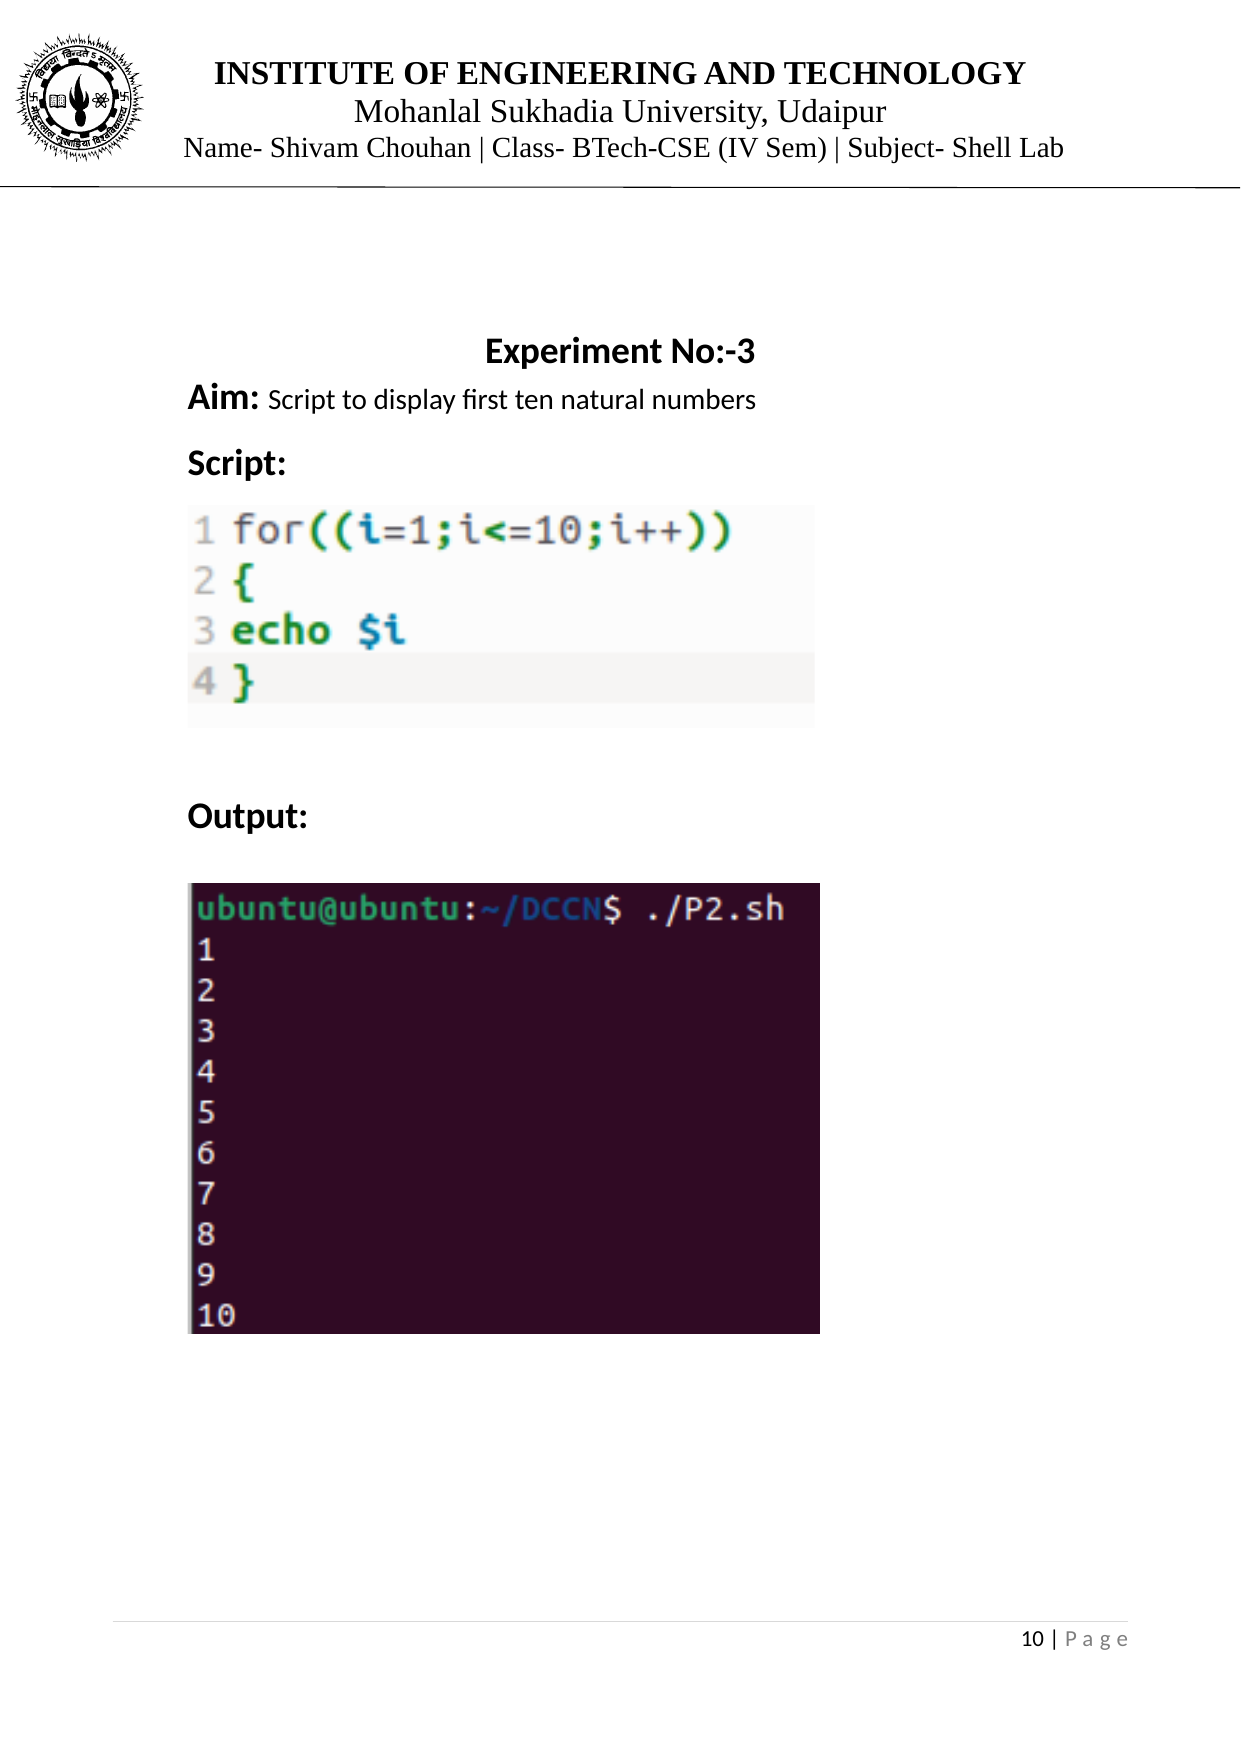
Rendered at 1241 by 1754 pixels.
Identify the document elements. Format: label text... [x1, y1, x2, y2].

picture [187, 505, 815, 728]
text Output: [112, 792, 1128, 838]
picture [187, 883, 820, 1334]
text Script: [112, 439, 1128, 485]
text Aim: Script to display first ten natural numbers [112, 373, 1128, 419]
text Experiment No:-3 [112, 327, 1128, 373]
